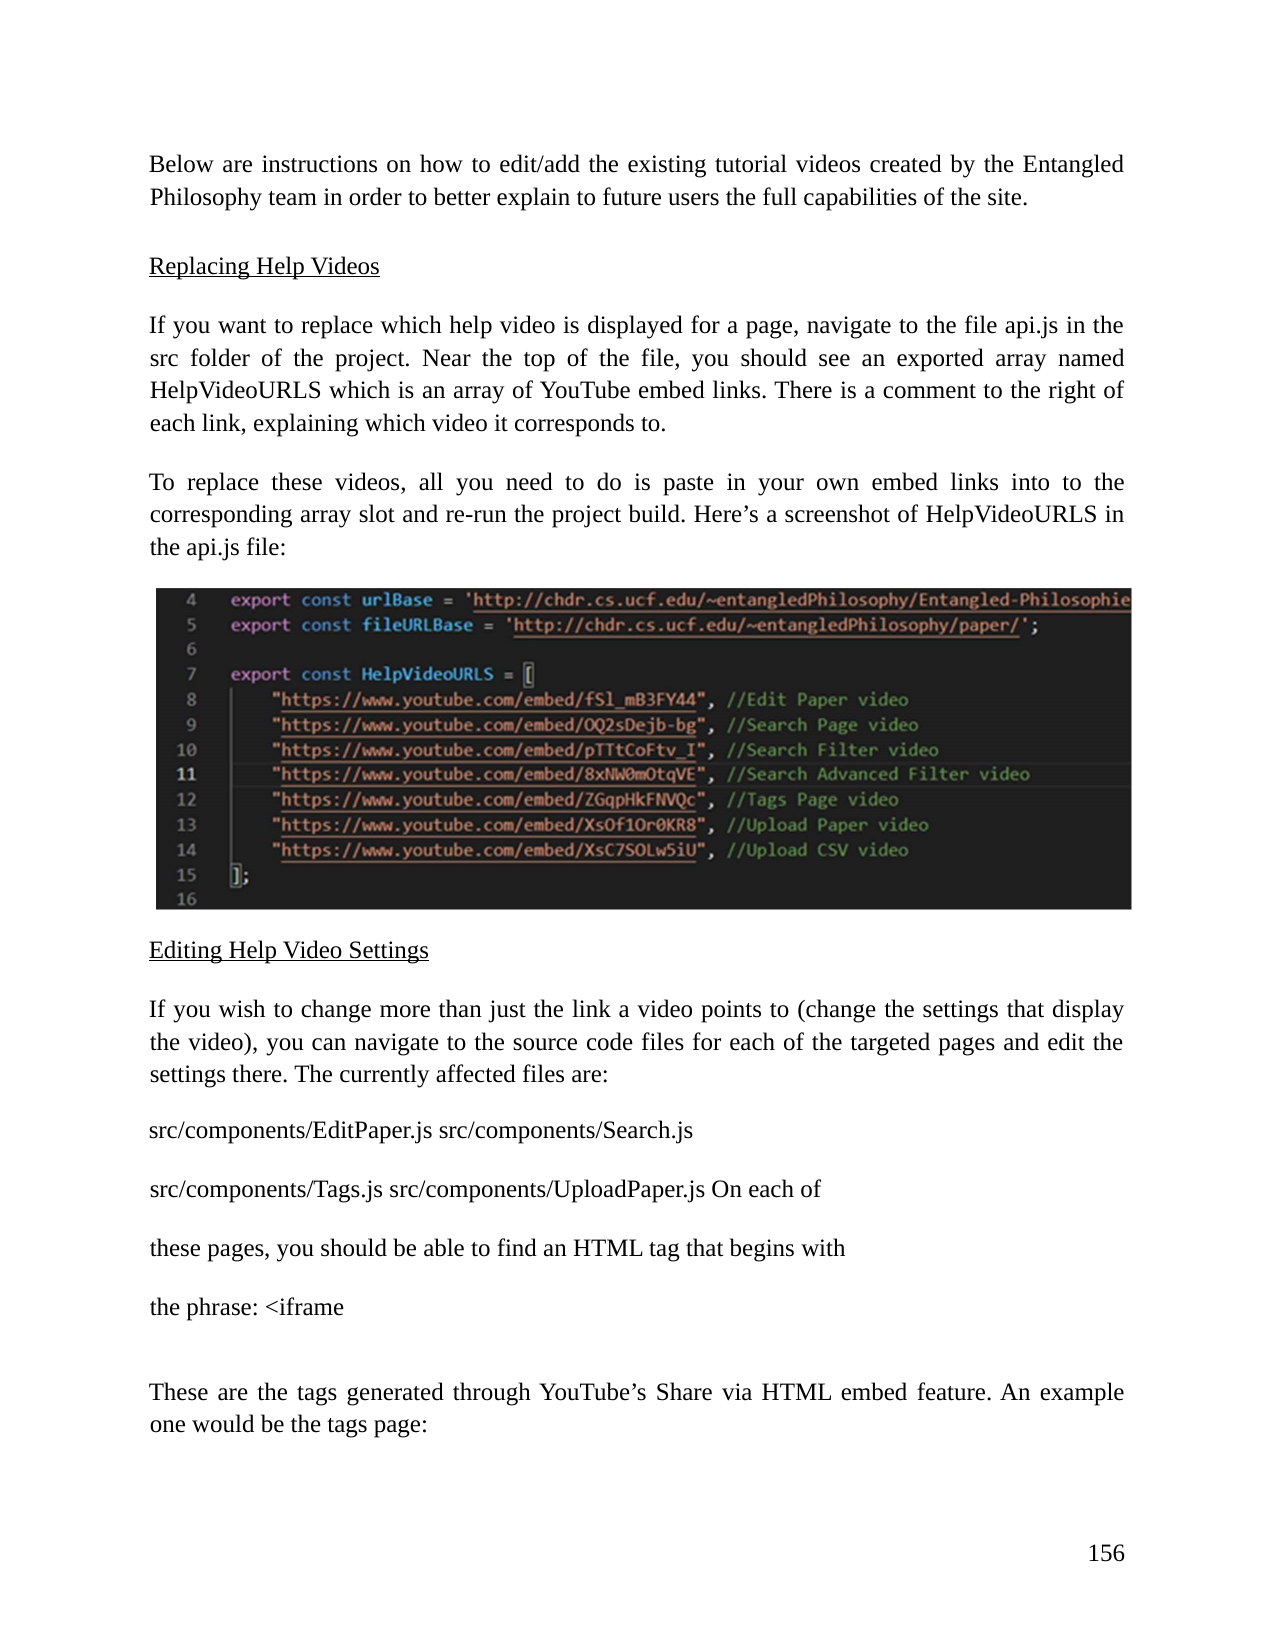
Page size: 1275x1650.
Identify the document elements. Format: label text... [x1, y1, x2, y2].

text To replace these videos, all you need to do is paste in your own embed links into to the corresponding array slot and re-run the project build. Here’s a screenshot of HelpVideoURLS in the api.js file: [148, 467, 1125, 561]
text src/components/EditPaper.js src/components/Search.js src/components/Tags.js src/components/UploadPaper.js On each of these pages, you should be able to find an HTML tag that begins with the phrase: <iframe [148, 1116, 854, 1320]
subtitle Replacing Help Videos [148, 251, 1219, 279]
subtitle Editing Help Video Settings [148, 935, 1219, 963]
text These are the tags generated through YouTube’s Share via HTML embed feature. An example one would be the tags page: [148, 1377, 1125, 1438]
text If you want to replace which help video is displayed for a page, navigate to the file api.js in the src folder of the project. Near the top of the file, you should see an exported array named HelpVideoURLS which is an array of YouTube embed links. There is a comment to the right of each link, explaining which video it corresponds to. [148, 310, 1125, 437]
text If you wish to change more than just the link a video points to (change the settings that display the video), you can navigate to the source code files for each of the targeted pages and edit the settings there. The currently affected files are: [148, 994, 1125, 1088]
picture [156, 587, 1132, 910]
text Below are instructions on how to edit/add the existing tutorial videos created by the Entangled Philosophy team in order to better explain to future users the full capabilities of the site. [148, 149, 1125, 211]
